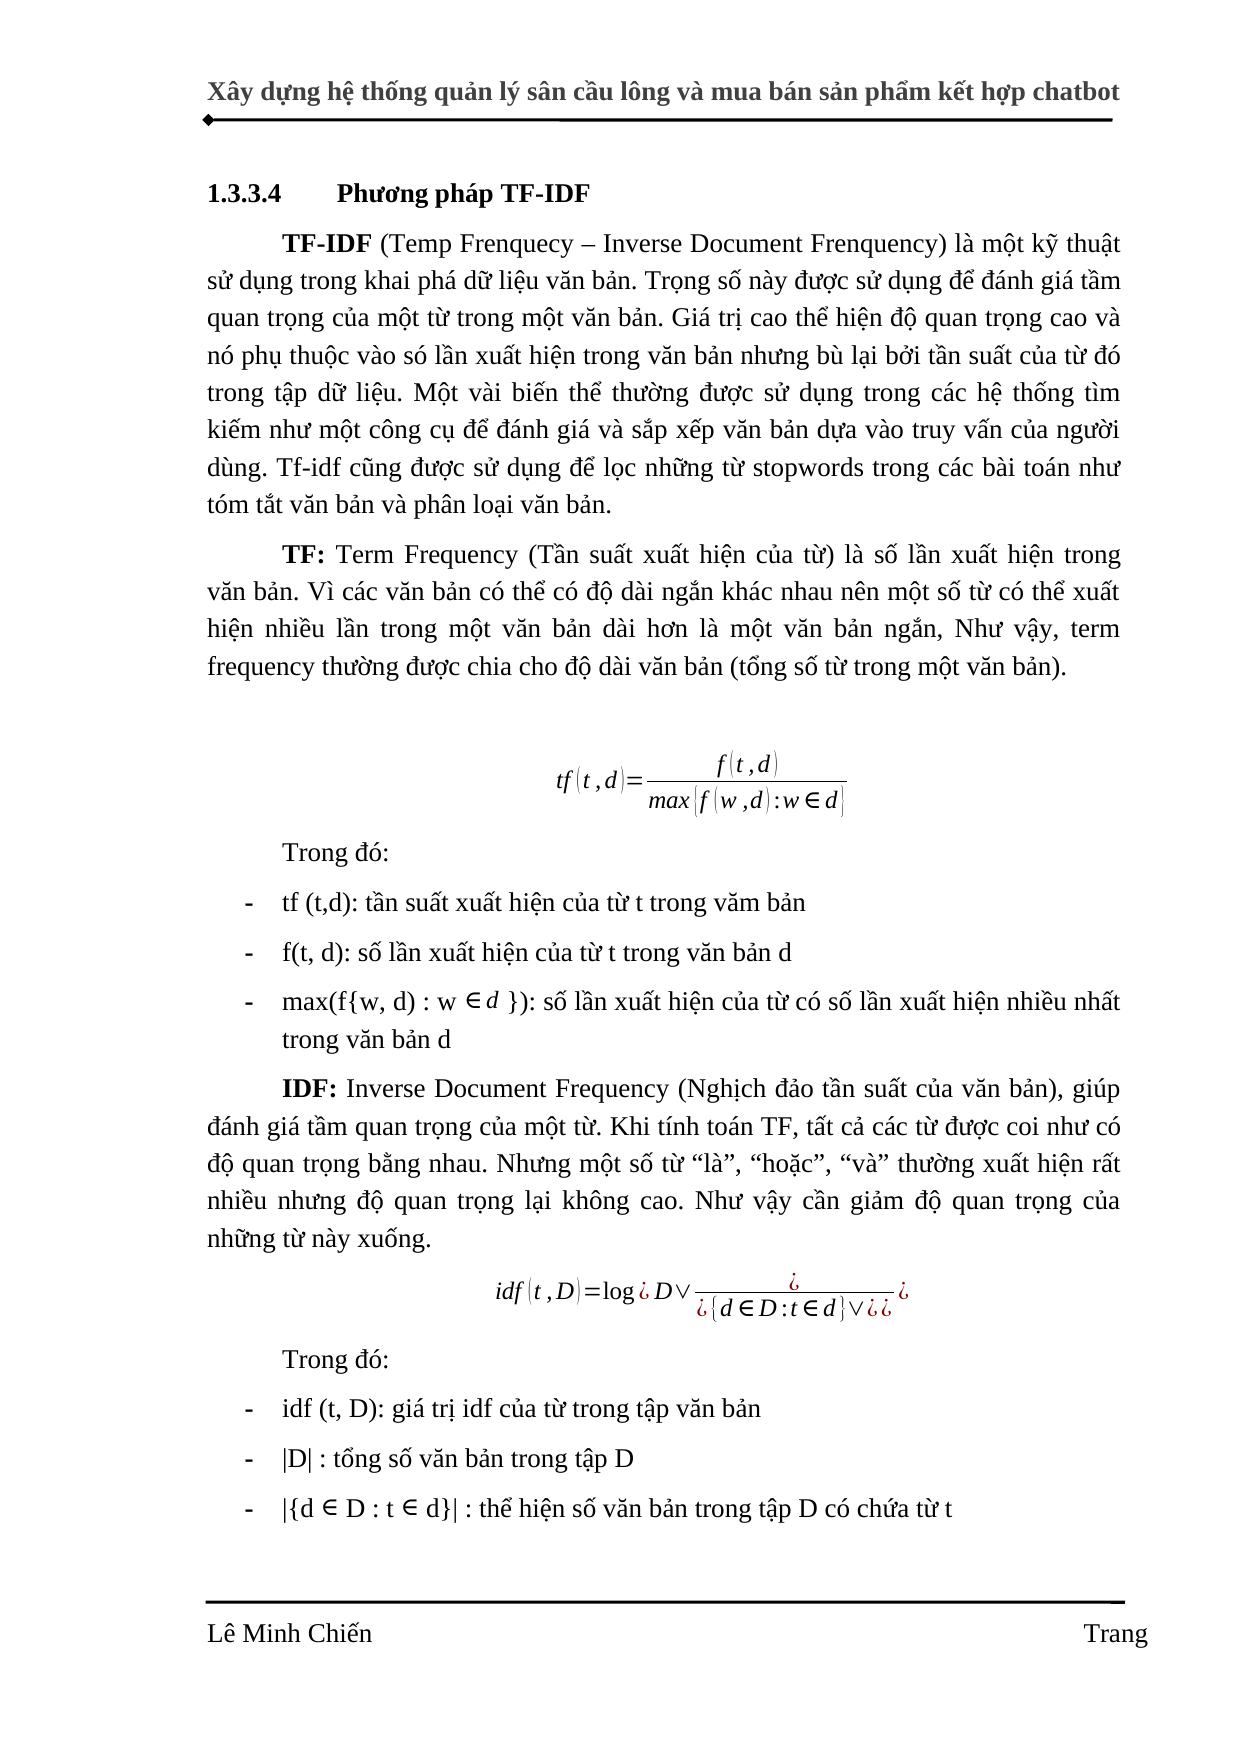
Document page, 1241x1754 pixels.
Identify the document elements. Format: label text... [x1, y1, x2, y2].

text TF-IDF (Temp Frenquecy – Inverse Document Frenquency) là một kỹ thuật sử dụng trong khai phá dữ liệu văn bản. Trọng số này được sử dụng để đánh giá tầm quan trọng của một từ trong một văn bản. Giá trị cao thể hiện độ quan trọng cao và nó phụ thuộc vào só lần xuất hiện trong văn bản nhưng bù lại bởi tần suất của từ đó trong tập dữ liệu. Một vài biến thể thường được sử dụng trong các hệ thống tìm kiếm như một công cụ để đánh giá và sắp xếp văn bản dựa vào truy vấn của người dùng. Tf-idf cũng được sử dụng để lọc những từ stopwords trong các bài toán như tóm tắt văn bản và phân loại văn bản. [207, 227, 1122, 519]
list idf (t, D): giá trị idf của từ trong tập văn bản [244, 1392, 1122, 1424]
text Trong đó: [282, 836, 1122, 867]
text Phương pháp TF-IDF [207, 177, 1122, 208]
text TF: Term Frequency (Tần suất xuất hiện của từ) là số lần xuất hiện trong văn bản. Vì các văn bản có thể có độ dài ngắn khác nhau nên một số từ có thể xuất hiện nhiều lần trong một văn bản dài hơn là một văn bản ngắn, Như vậy, term frequency thường được chia cho độ dài văn bản (tổng số từ trong một văn bản). [207, 538, 1122, 681]
list |{d D : t d}| : thể hiện số văn bản trong tập D có chứa từ t [244, 1492, 1122, 1523]
list f(t, d): số lần xuất hiện của từ t trong văn bản d [244, 936, 1122, 967]
list |D| : tổng số văn bản trong tập D [244, 1442, 1122, 1473]
list max(f{w, d) : w }): số lần xuất hiện của từ có số lần xuất hiện nhiều nhất trong văn bản d [244, 985, 1122, 1054]
text Trong đó: [207, 1343, 1122, 1374]
text IDF: Inverse Document Frequency (Nghịch đảo tần suất của văn bản), giúp đánh giá tầm quan trọng của một từ. Khi tính toán TF, tất cả các từ được coi như có độ quan trọng bằng nhau. Nhưng một số từ “là”, “hoặc”, “và” thường xuất hiện rất nhiều nhưng độ quan trọng lại không cao. Như vậy cần giảm độ quan trọng của những từ này xuống. [207, 1072, 1122, 1253]
list tf (t,d): tần suất xuất hiện của từ t trong văm bản [244, 886, 1122, 917]
